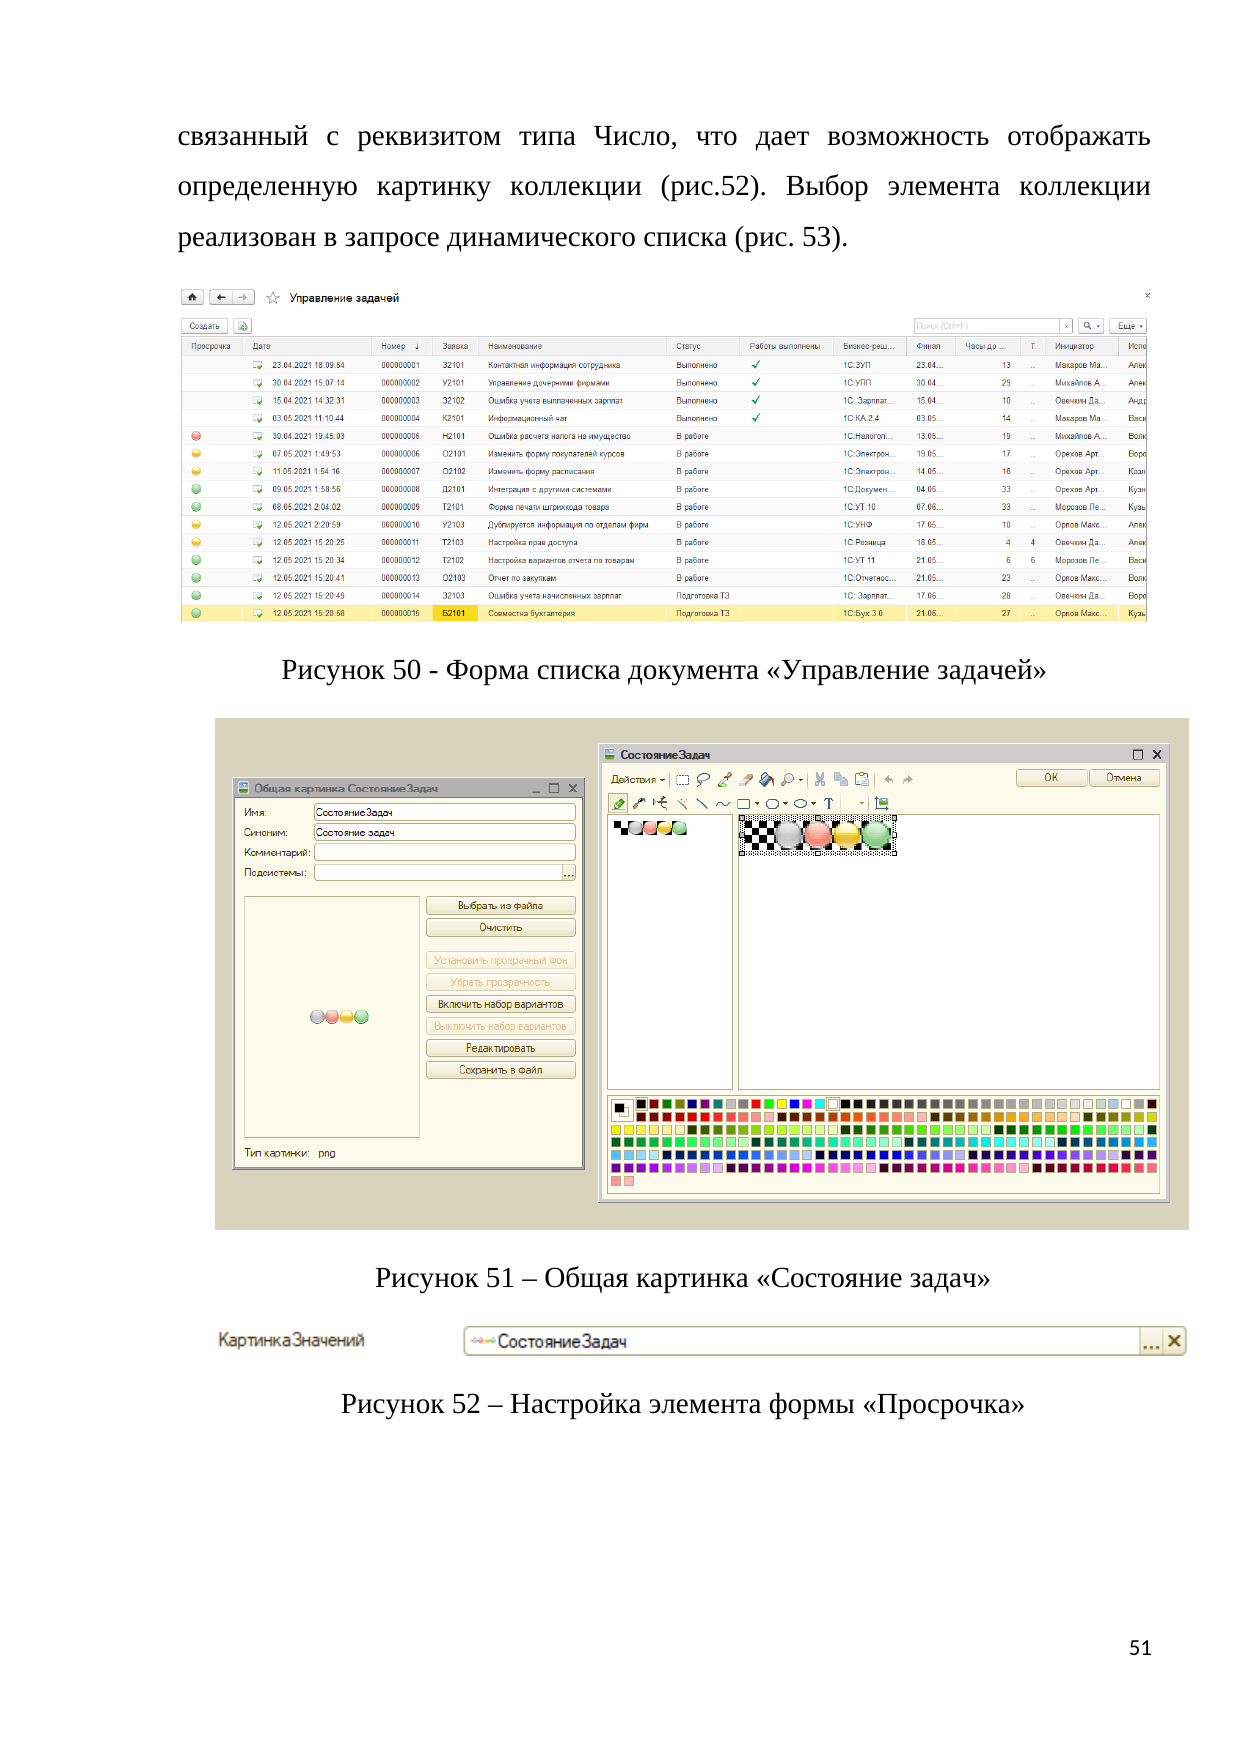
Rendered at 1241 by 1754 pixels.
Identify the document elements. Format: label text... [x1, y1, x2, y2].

picture [214, 718, 1189, 1230]
picture [177, 285, 1152, 622]
text Рисунок 52 – Настройка элемента формы «Просрочка» [215, 1387, 1152, 1420]
picture [214, 1326, 1189, 1356]
text Рисунок 51 – Общая картинка «Состояние задач» [215, 1260, 1152, 1293]
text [177, 118, 1152, 252]
text Рисунок 50 - Форма списка документа «Управление задачей» [177, 652, 1152, 685]
